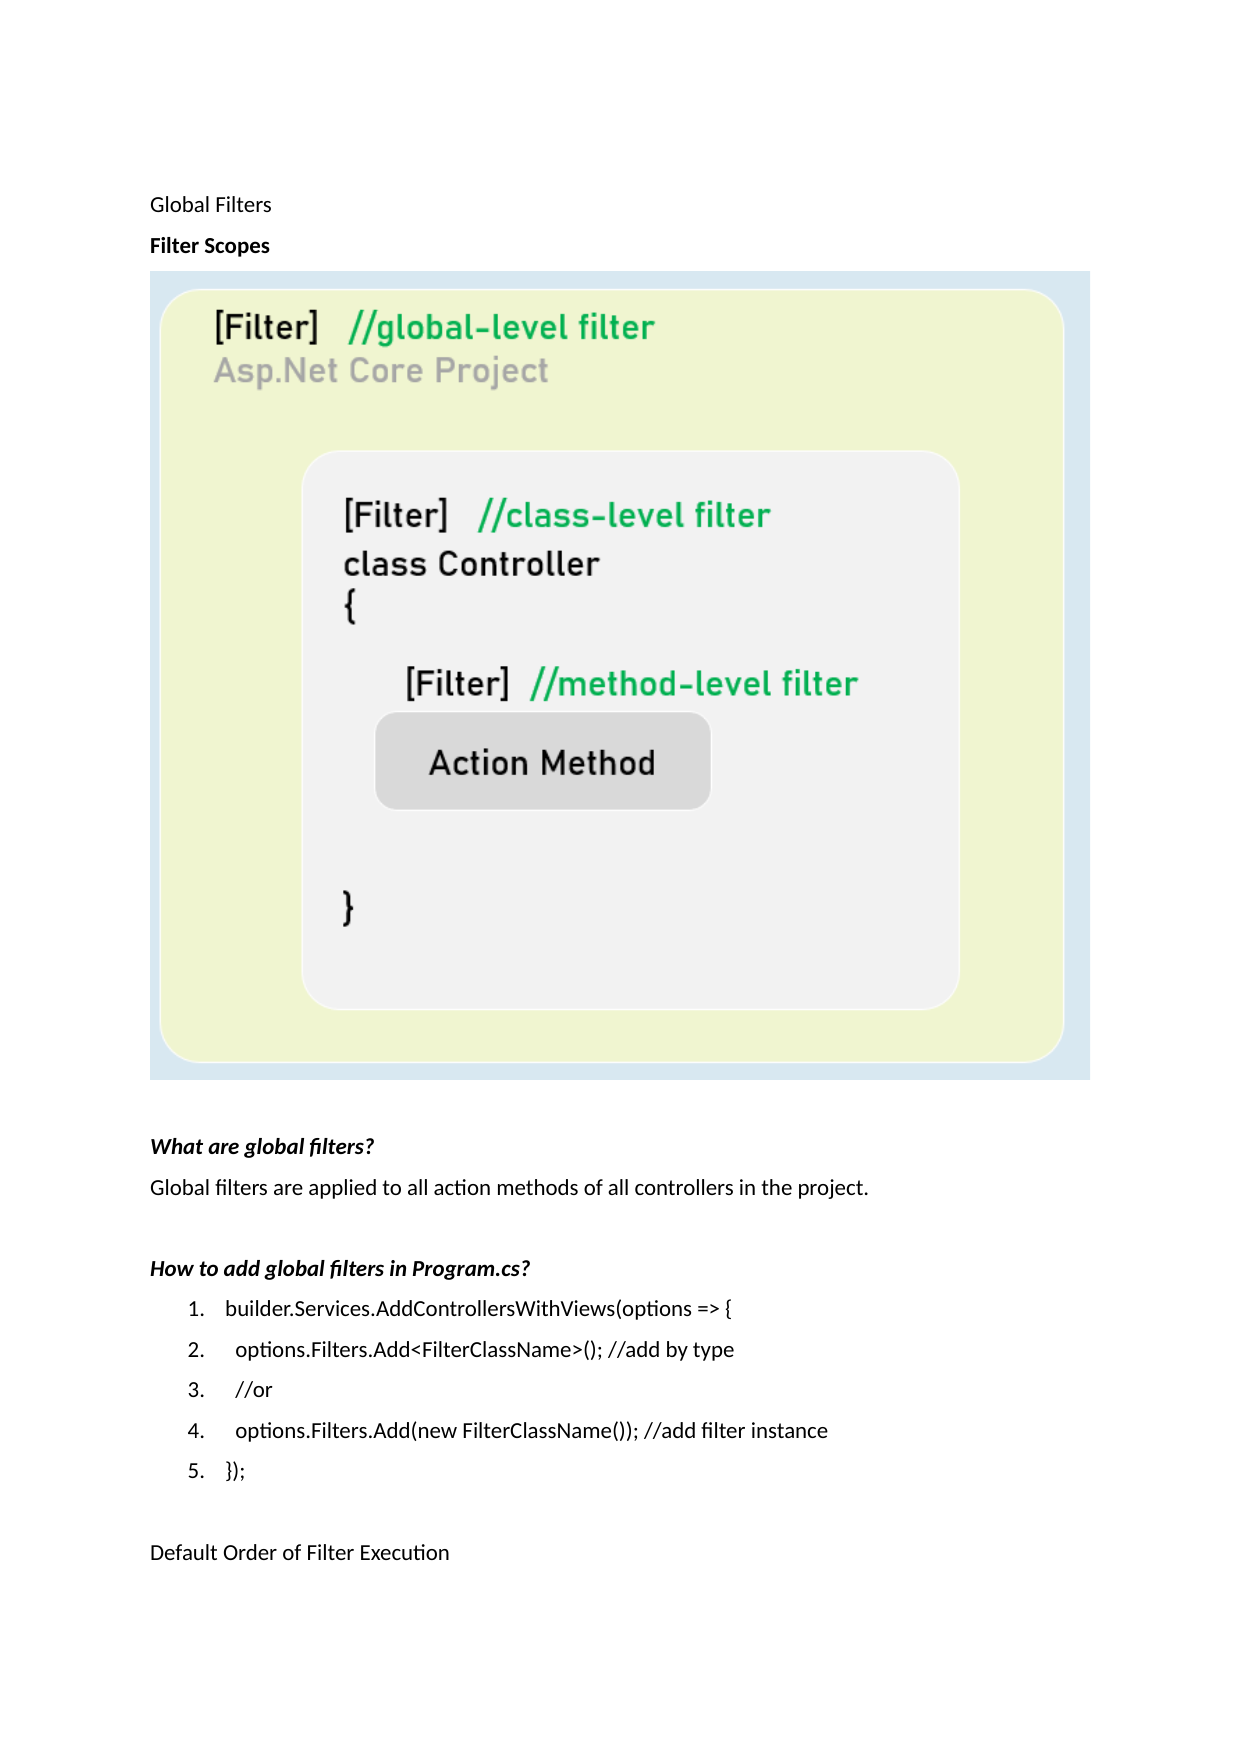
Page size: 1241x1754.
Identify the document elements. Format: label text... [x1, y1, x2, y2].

list options.Filters.Add<FilterClassName>(); //add by type [187, 1335, 1090, 1363]
text How to add global filters in Program.cs? [150, 1254, 1090, 1282]
text Filter Scopes [150, 231, 1090, 259]
text Global Filters [150, 191, 1090, 218]
text Global filters are applied to all action methods of all controllers in the project. [150, 1173, 1090, 1201]
list }); [187, 1457, 1090, 1485]
picture [150, 271, 1091, 1080]
list builder.Services.AddControllersWithViews(options => { [187, 1294, 1090, 1323]
text Default Order of Filter Execution [150, 1538, 1090, 1566]
list options.Filters.Add(new FilterClassName()); //add filter instance [187, 1416, 1090, 1444]
text What are global filters? [150, 1132, 1090, 1161]
list //or [187, 1376, 1090, 1404]
